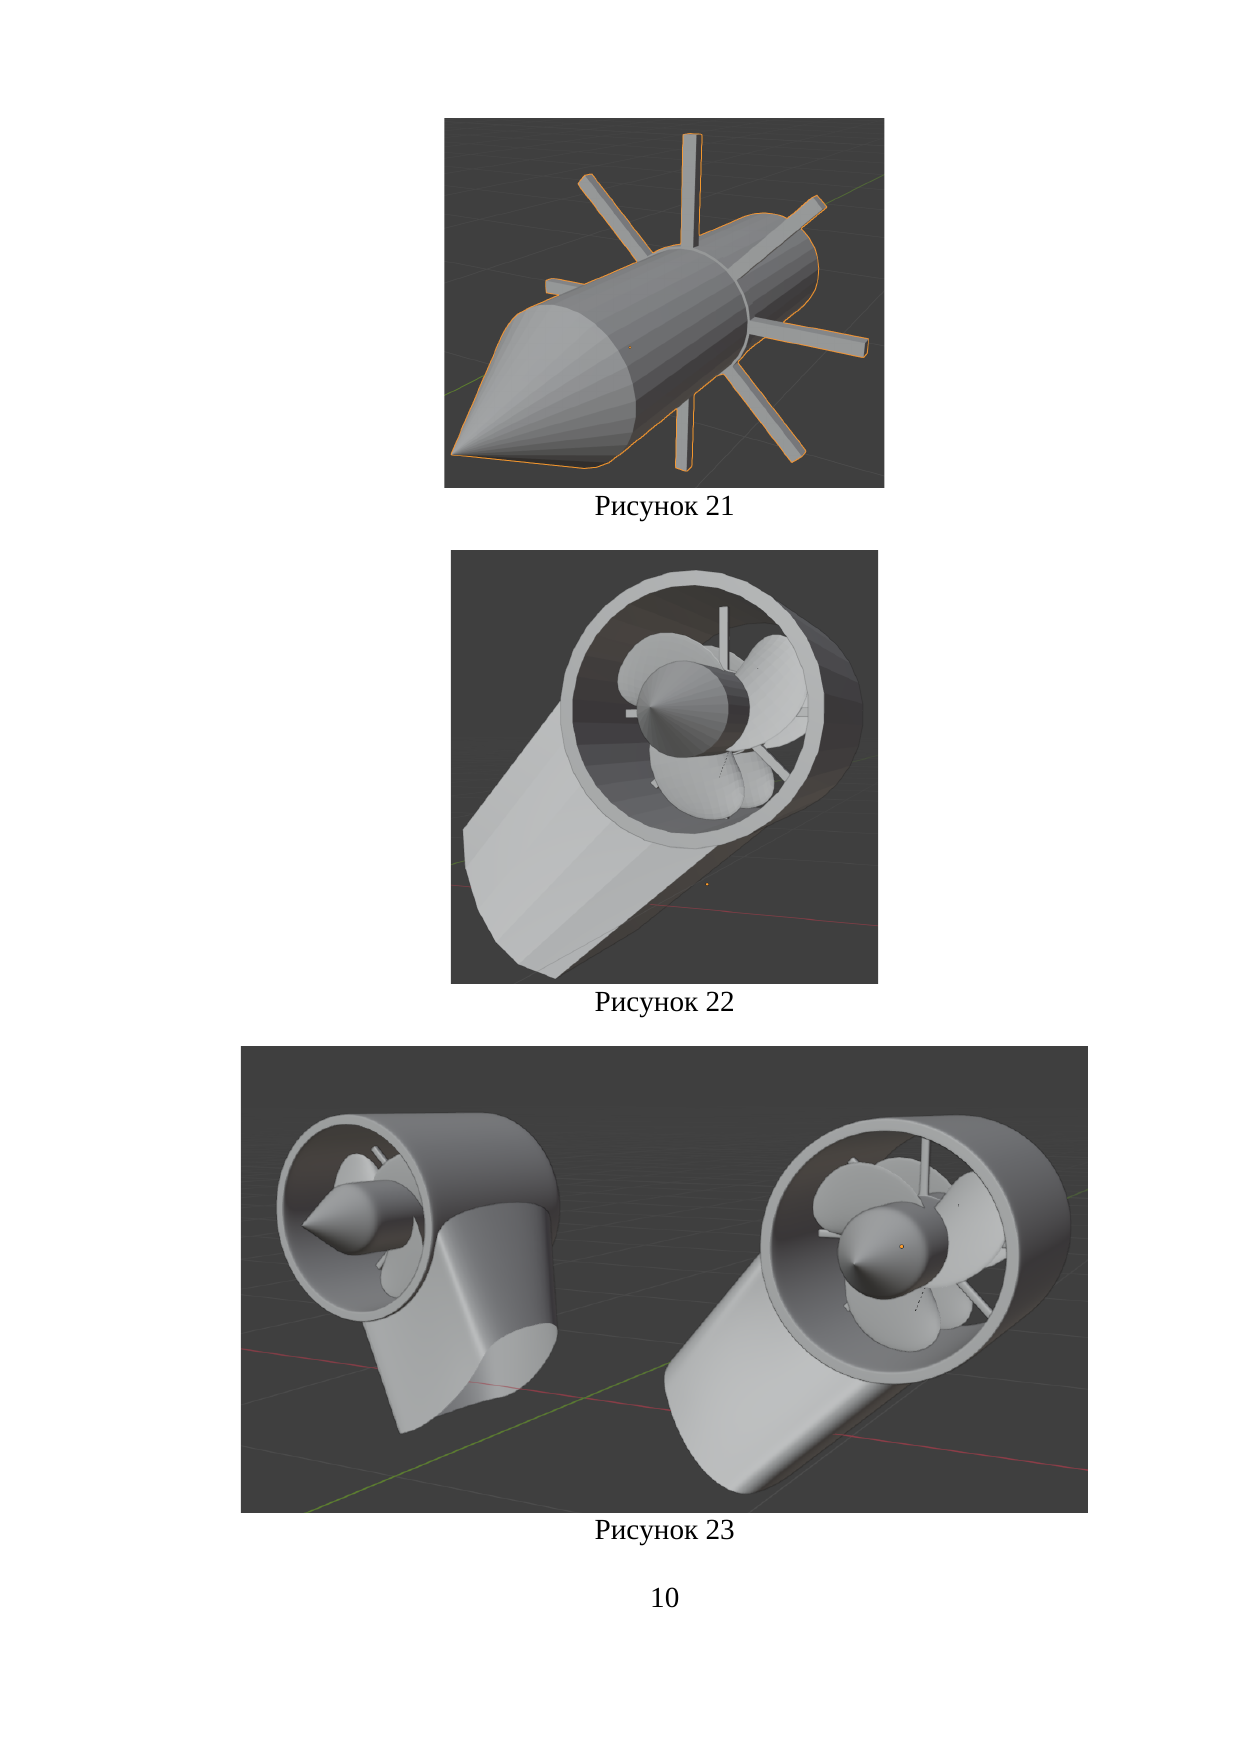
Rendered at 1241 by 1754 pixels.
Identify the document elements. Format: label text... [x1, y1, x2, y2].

text Рисунок 22 [177, 984, 1152, 1017]
picture [444, 118, 885, 488]
picture [240, 1046, 1088, 1513]
text Рисунок 23 [177, 1512, 1152, 1546]
text Рисунок 21 [177, 488, 1152, 521]
picture [450, 550, 879, 984]
